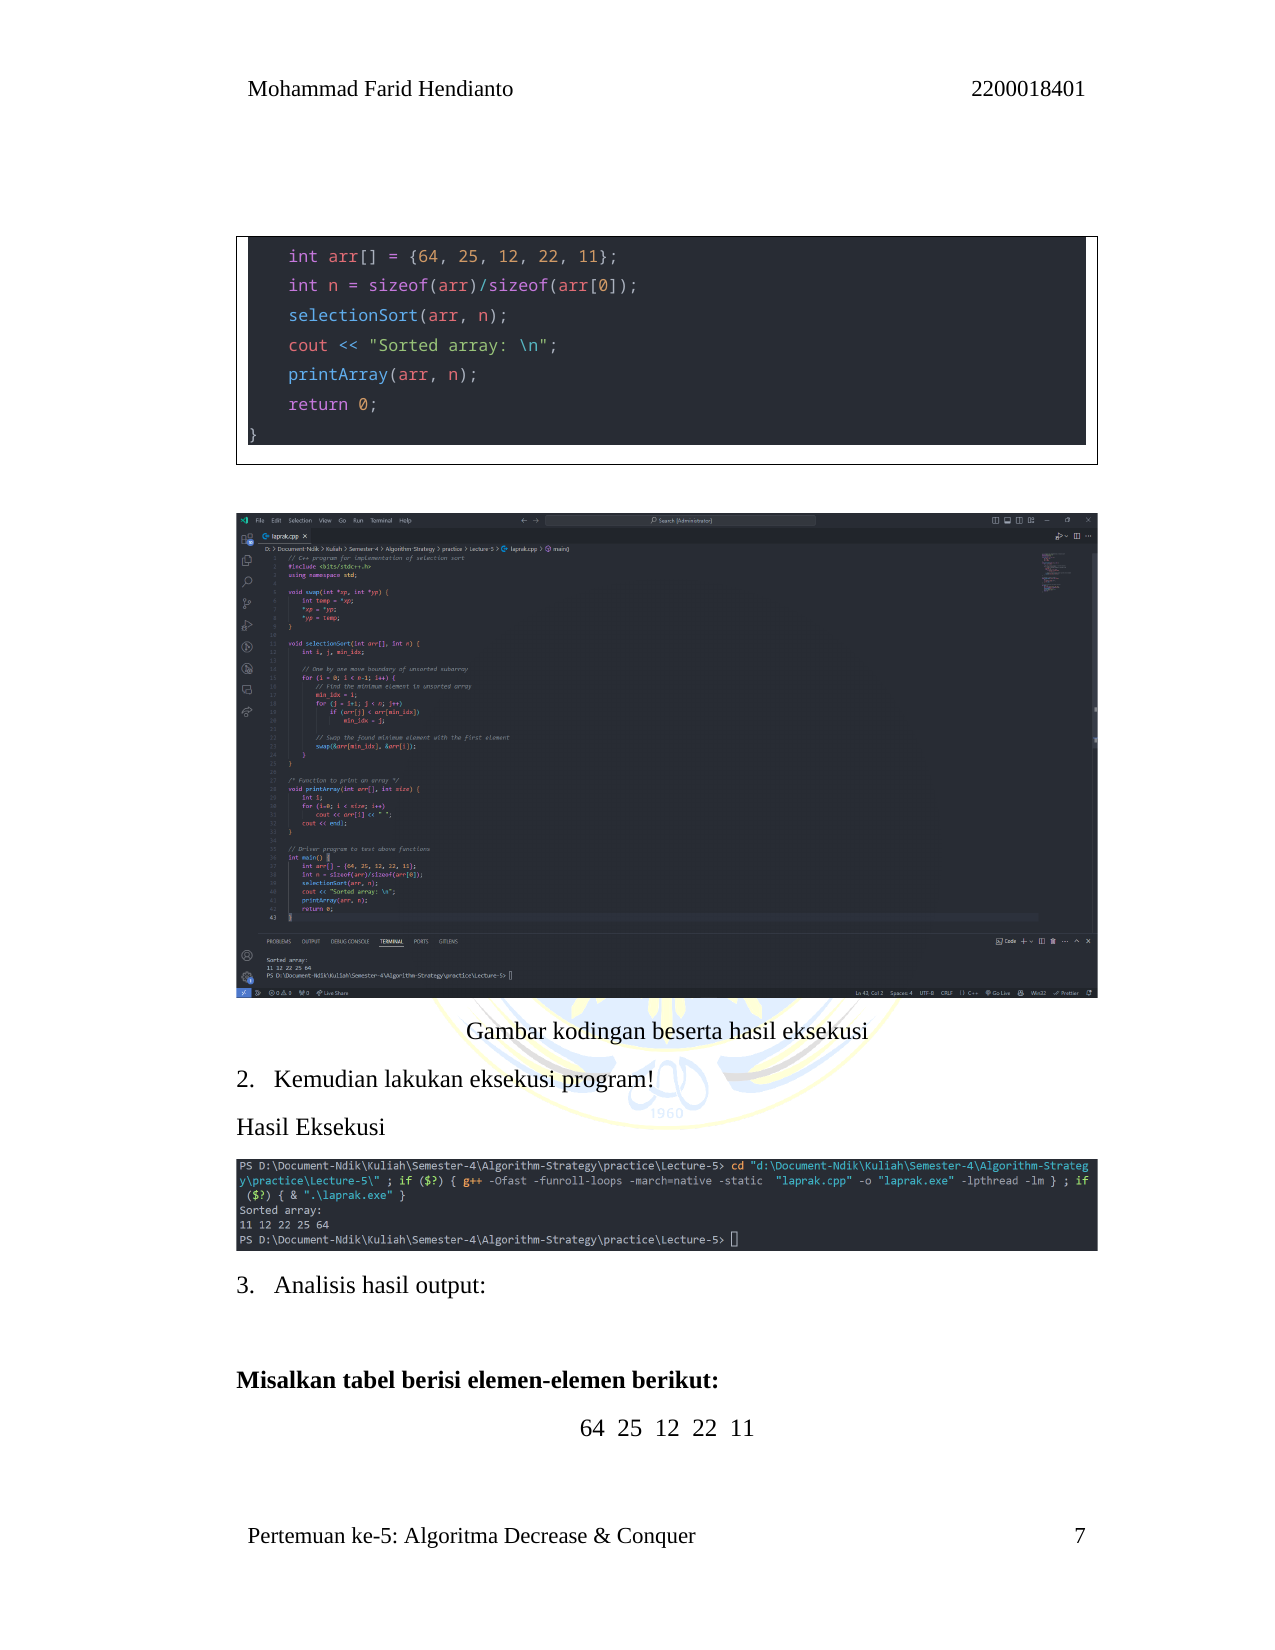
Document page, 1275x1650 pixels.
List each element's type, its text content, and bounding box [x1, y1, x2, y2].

list Analisis hasil output: [236, 1270, 1098, 1298]
text Gambar kodingan beserta hasil eksekusi [236, 1016, 1098, 1045]
text Hasil Eksekusi [236, 1112, 1098, 1140]
picture [236, 1159, 1098, 1251]
list Kemudian lakukan eksekusi program! [236, 1064, 1098, 1093]
text Misalkan tabel berisi elemen-elemen berikut: [236, 1365, 1098, 1394]
picture [236, 513, 1098, 998]
text 64 25 12 22 11 [236, 1413, 1098, 1442]
